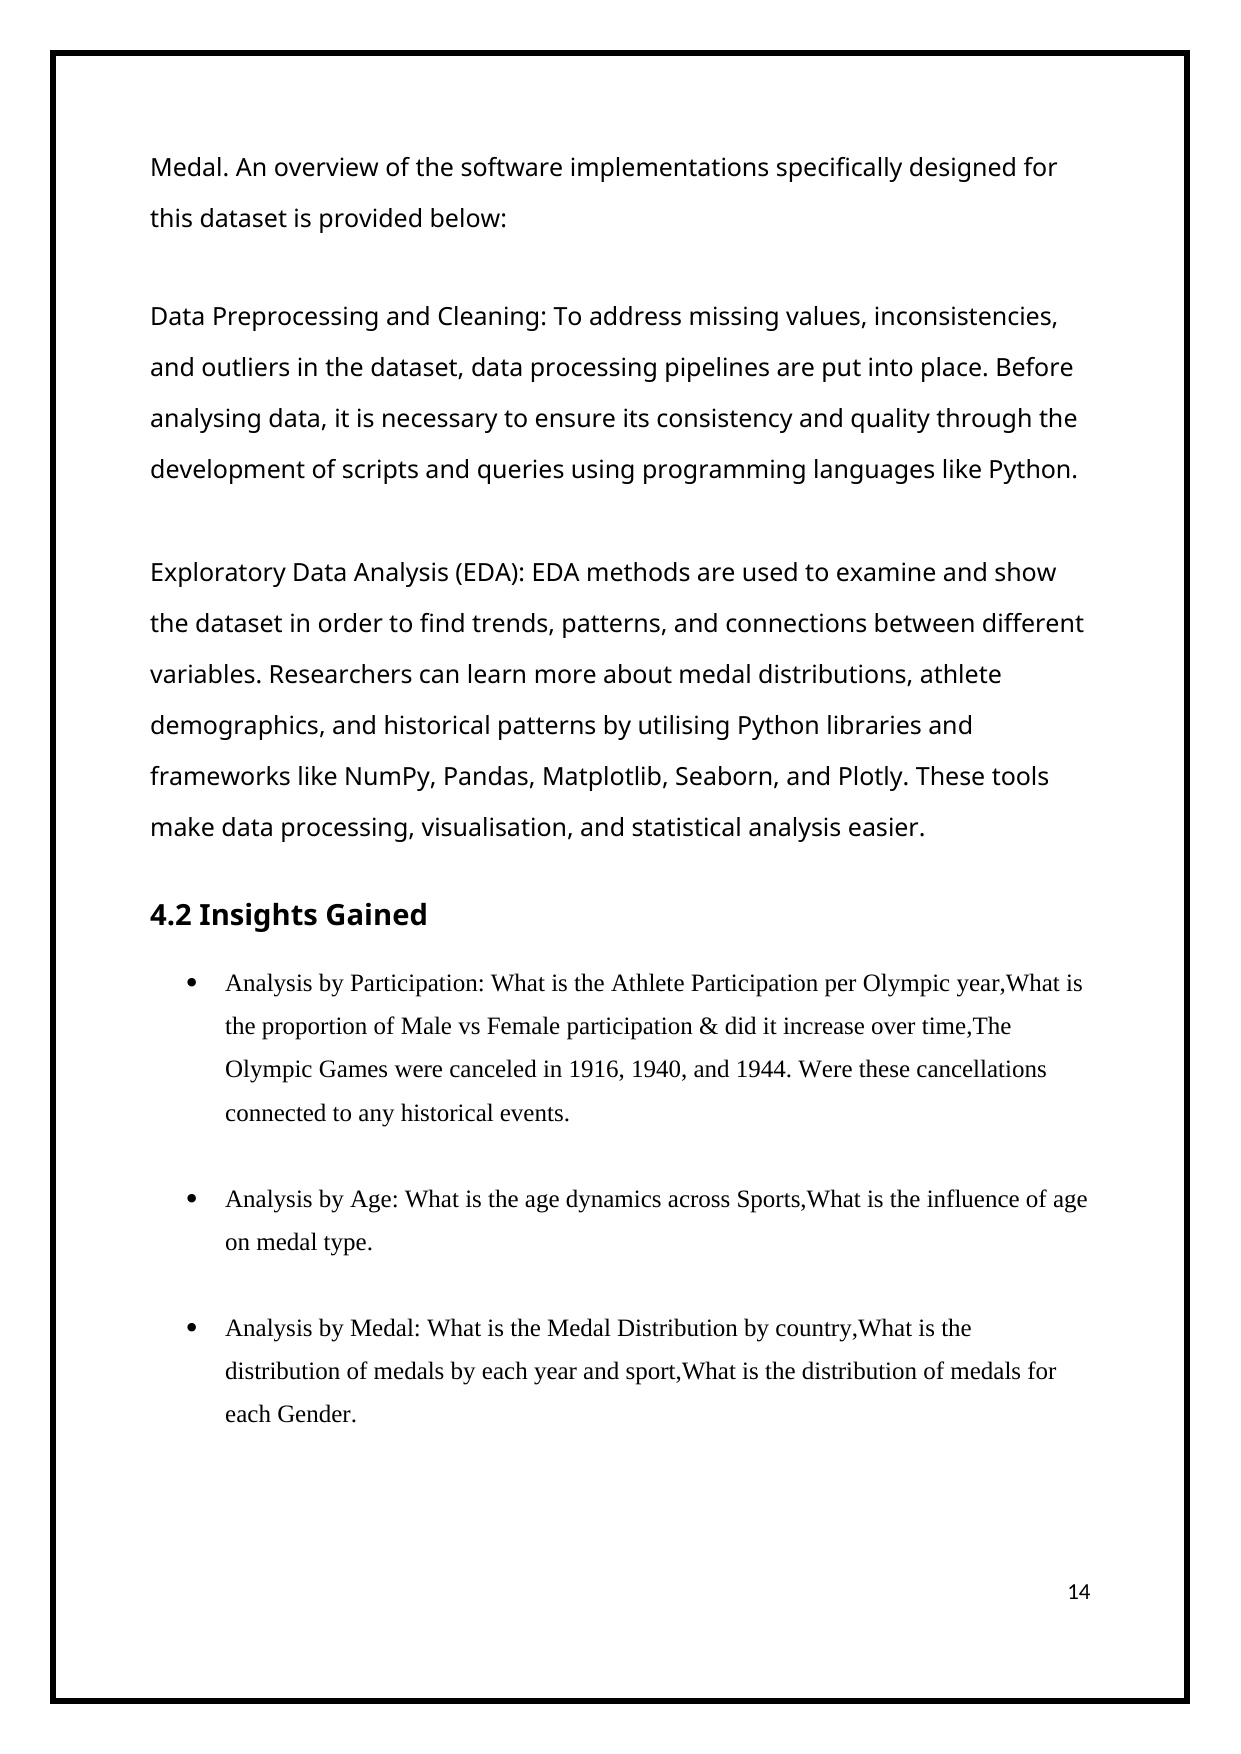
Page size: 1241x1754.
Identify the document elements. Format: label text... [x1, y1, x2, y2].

list Analysis by Participation: What is the Athlete Participation per Olympic year,What is the proportion of Male vs Female participation & did it increase over time,The Olympic Games were canceled in 1916, 1940, and 1944. Were these cancellations connected to any historical events. [187, 968, 1090, 1126]
text Exploratory Data Analysis (EDA): EDA methods are used to examine and show the dataset in order to find trends, patterns, and connections between different variables. Researchers can learn more about medal distributions, athlete demographics, and historical patterns by utilising Python libraries and frameworks like NumPy, Pandas, Matplotlib, Seaborn, and Plotly. These tools make data processing, visualisation, and statistical analysis easier. [150, 554, 1090, 843]
text 4.2 Insights Gained [150, 894, 1090, 934]
text Data Preprocessing and Cleaning: To address missing values, inconsistencies, and outliers in the dataset, data processing pipelines are put into place. Before analysing data, it is necessary to ensure its consistency and quality through the development of scripts and queries using programming languages like Python. [150, 299, 1090, 486]
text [150, 150, 1090, 235]
list Analysis by Age: What is the age dynamics across Sports,What is the influence of age on medal type. [187, 1184, 1090, 1256]
list Analysis by Medal: What is the Medal Distribution by country,What is the distribution of medals by each year and sport,What is the distribution of medals for each Gender. [187, 1313, 1090, 1428]
